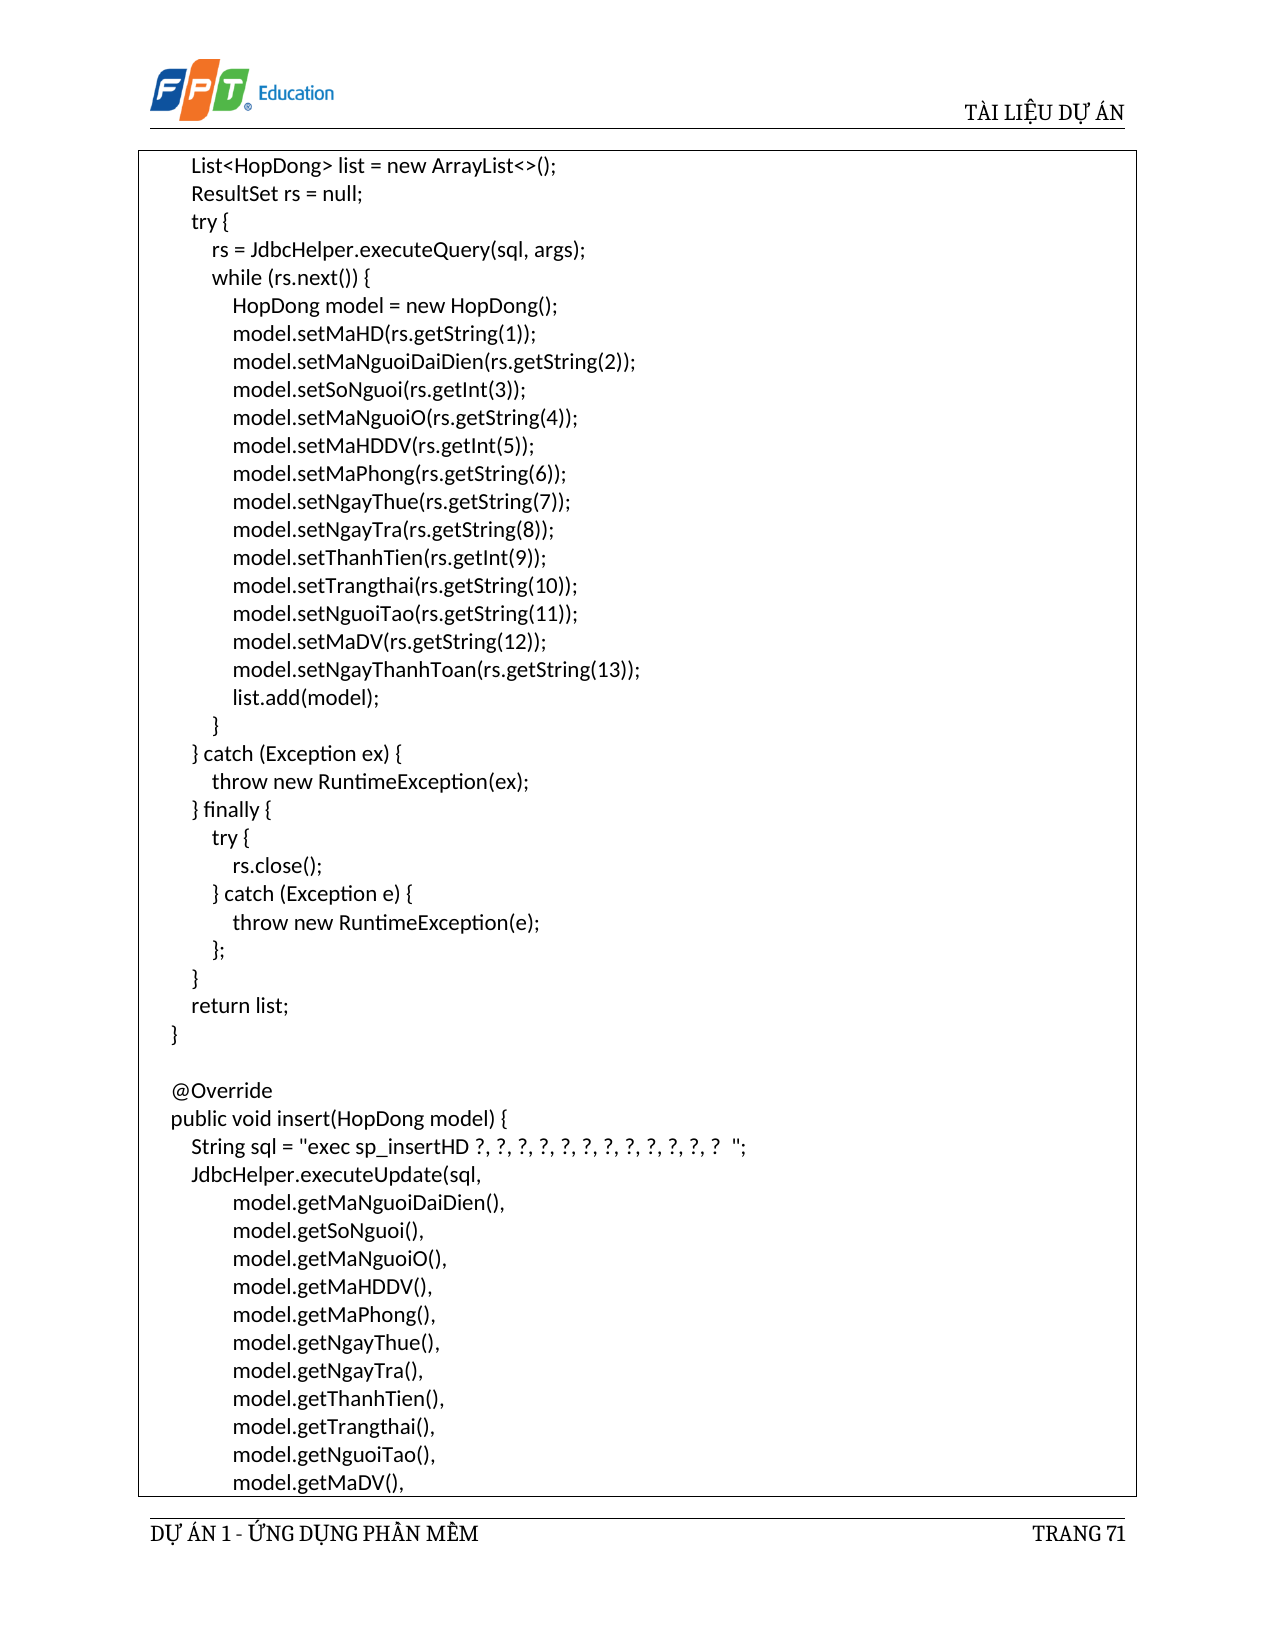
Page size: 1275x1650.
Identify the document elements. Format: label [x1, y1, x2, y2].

picture [150, 59, 336, 121]
table_header [139, 151, 1136, 1496]
